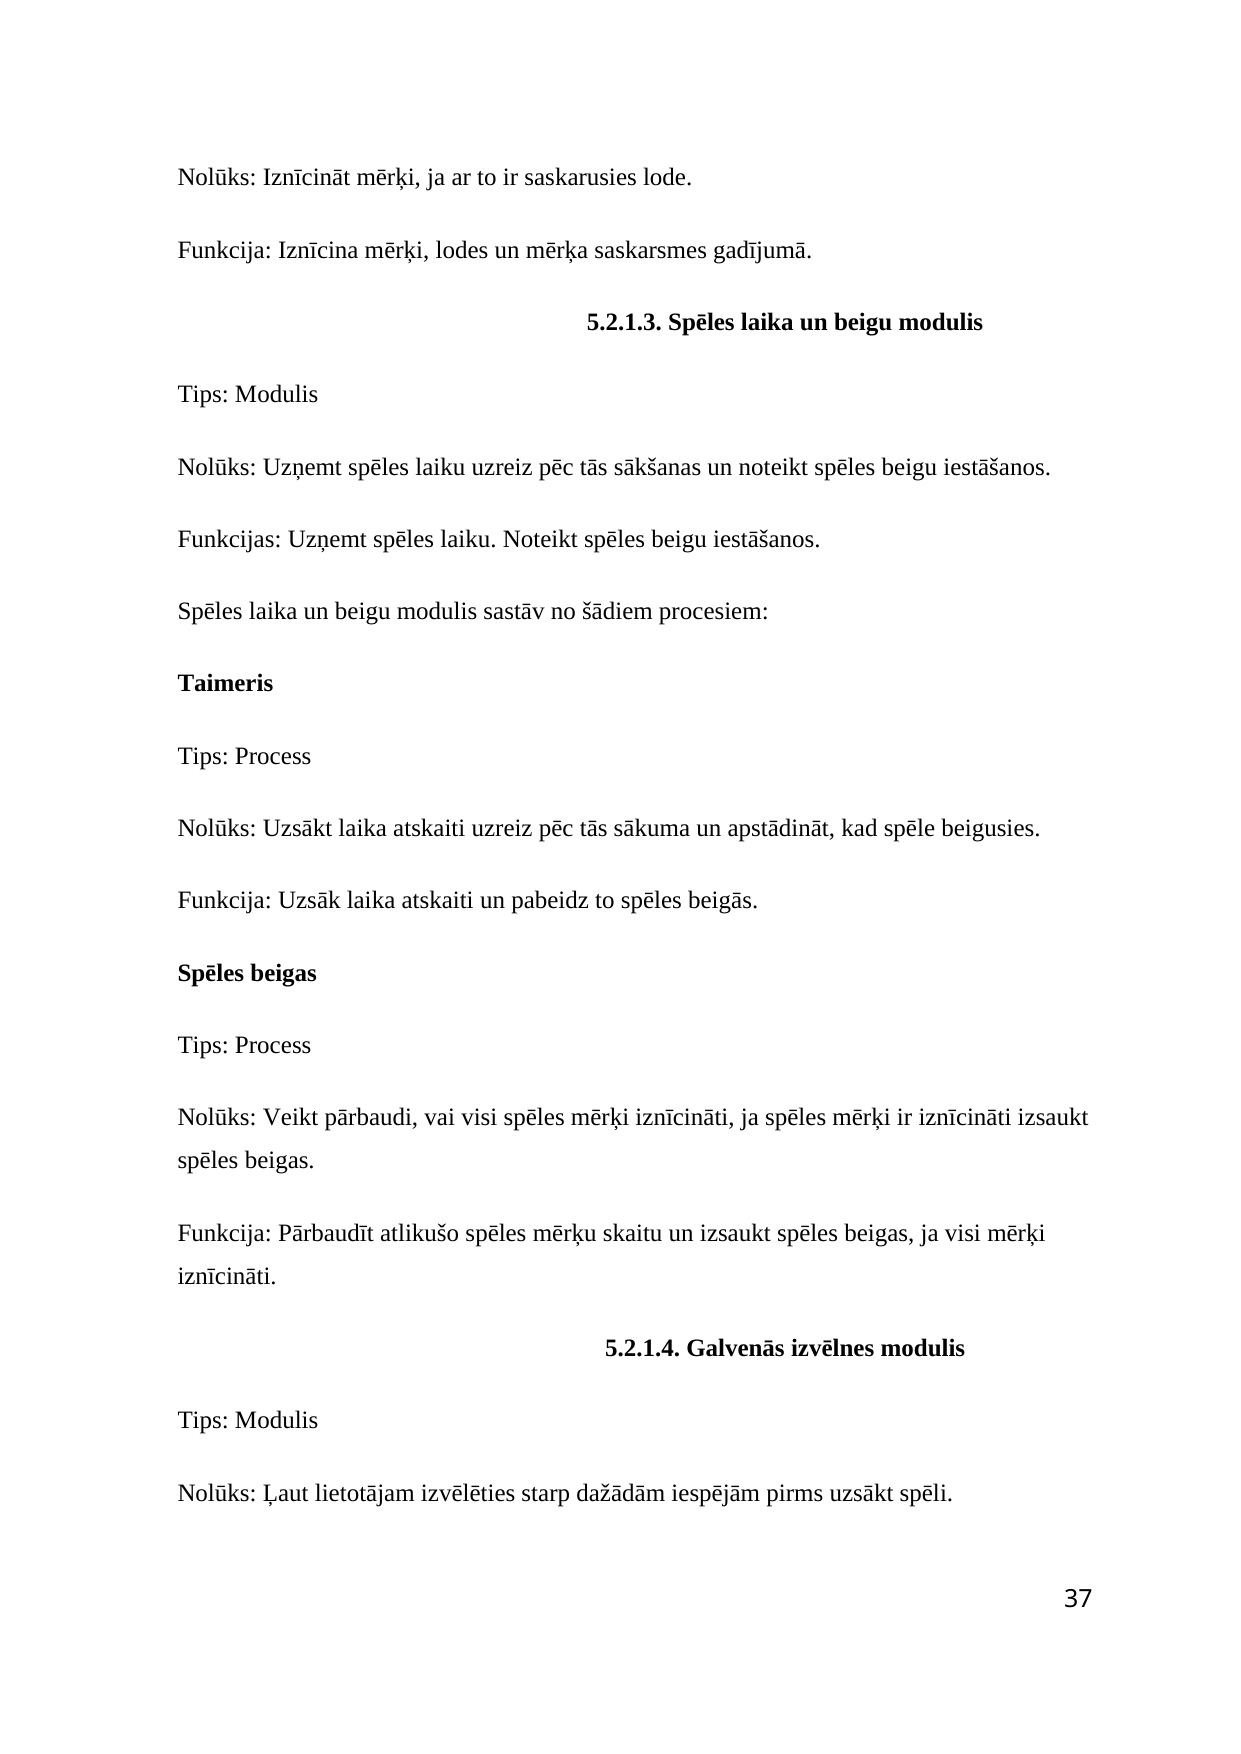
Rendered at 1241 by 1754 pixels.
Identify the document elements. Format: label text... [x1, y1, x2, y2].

subtitle 5.2.1.4. Galvenās izvēlnes modulis [177, 1333, 1092, 1362]
text Nolūks: Uzsākt laika atskaiti uzreiz pēc tās sākuma un apstādināt, kad spēle beigusies. [177, 813, 1092, 842]
text Nolūks: Veikt pārbaudi, vai visi spēles mērķi iznīcināti, ja spēles mērķi ir iznīcināti izsaukt spēles beigas. [177, 1102, 1092, 1174]
text Nolūks: Uzņemt spēles laiku uzreiz pēc tās sākšanas un noteikt spēles beigu iestāšanos. [177, 452, 1092, 480]
subtitle 5.2.1.3. Spēles laika un beigu modulis [177, 307, 1092, 336]
text Funkcija: Uzsāk laika atskaiti un pabeidz to spēles beigās. [177, 885, 1092, 914]
text Tips: Process [177, 741, 1092, 769]
text Tips: Process [177, 1030, 1092, 1059]
text Funkcijas: Uzņemt spēles laiku. Noteikt spēles beigu iestāšanos. [177, 524, 1092, 553]
text Spēles laika un beigu modulis sastāv no šādiem procesiem: [177, 596, 1092, 625]
text Tips: Modulis [177, 379, 1092, 408]
text Spēles beigas [177, 958, 1092, 986]
text Nolūks: Ļaut lietotājam izvēlēties starp dažādām iespējām pirms uzsākt spēli. [177, 1478, 1092, 1506]
text Taimeris [177, 668, 1092, 697]
text Tips: Modulis [177, 1405, 1092, 1434]
text Funkcija: Pārbaudīt atlikušo spēles mērķu skaitu un izsaukt spēles beigas, ja visi mērķi iznīcināti. [177, 1218, 1092, 1289]
text Funkcija: Iznīcina mērķi, lodes un mērķa saskarsmes gadījumā. [177, 235, 1092, 263]
text Nolūks: Iznīcināt mērķi, ja ar to ir saskarusies lode. [177, 162, 1092, 191]
